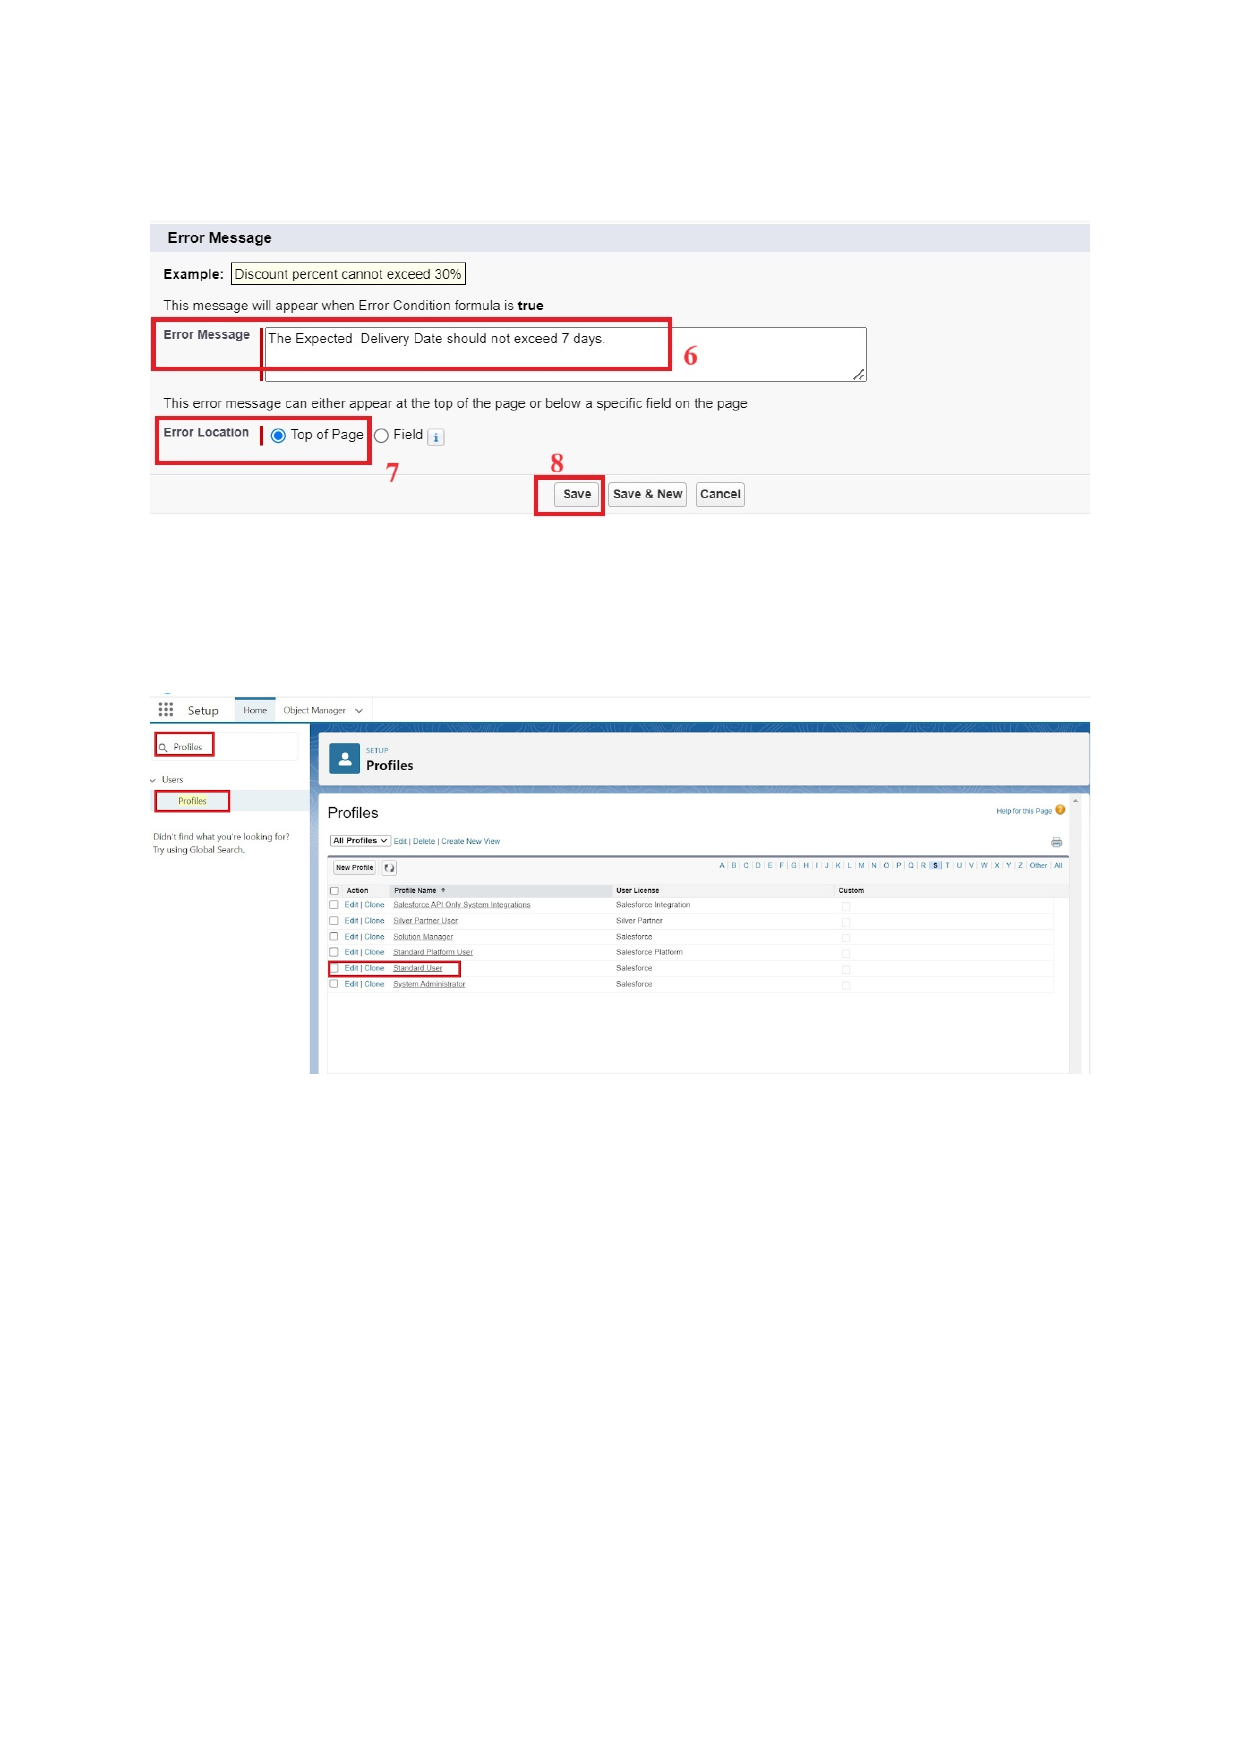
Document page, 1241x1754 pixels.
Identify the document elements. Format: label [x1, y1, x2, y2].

picture [150, 693, 1091, 1074]
picture [150, 220, 1091, 524]
